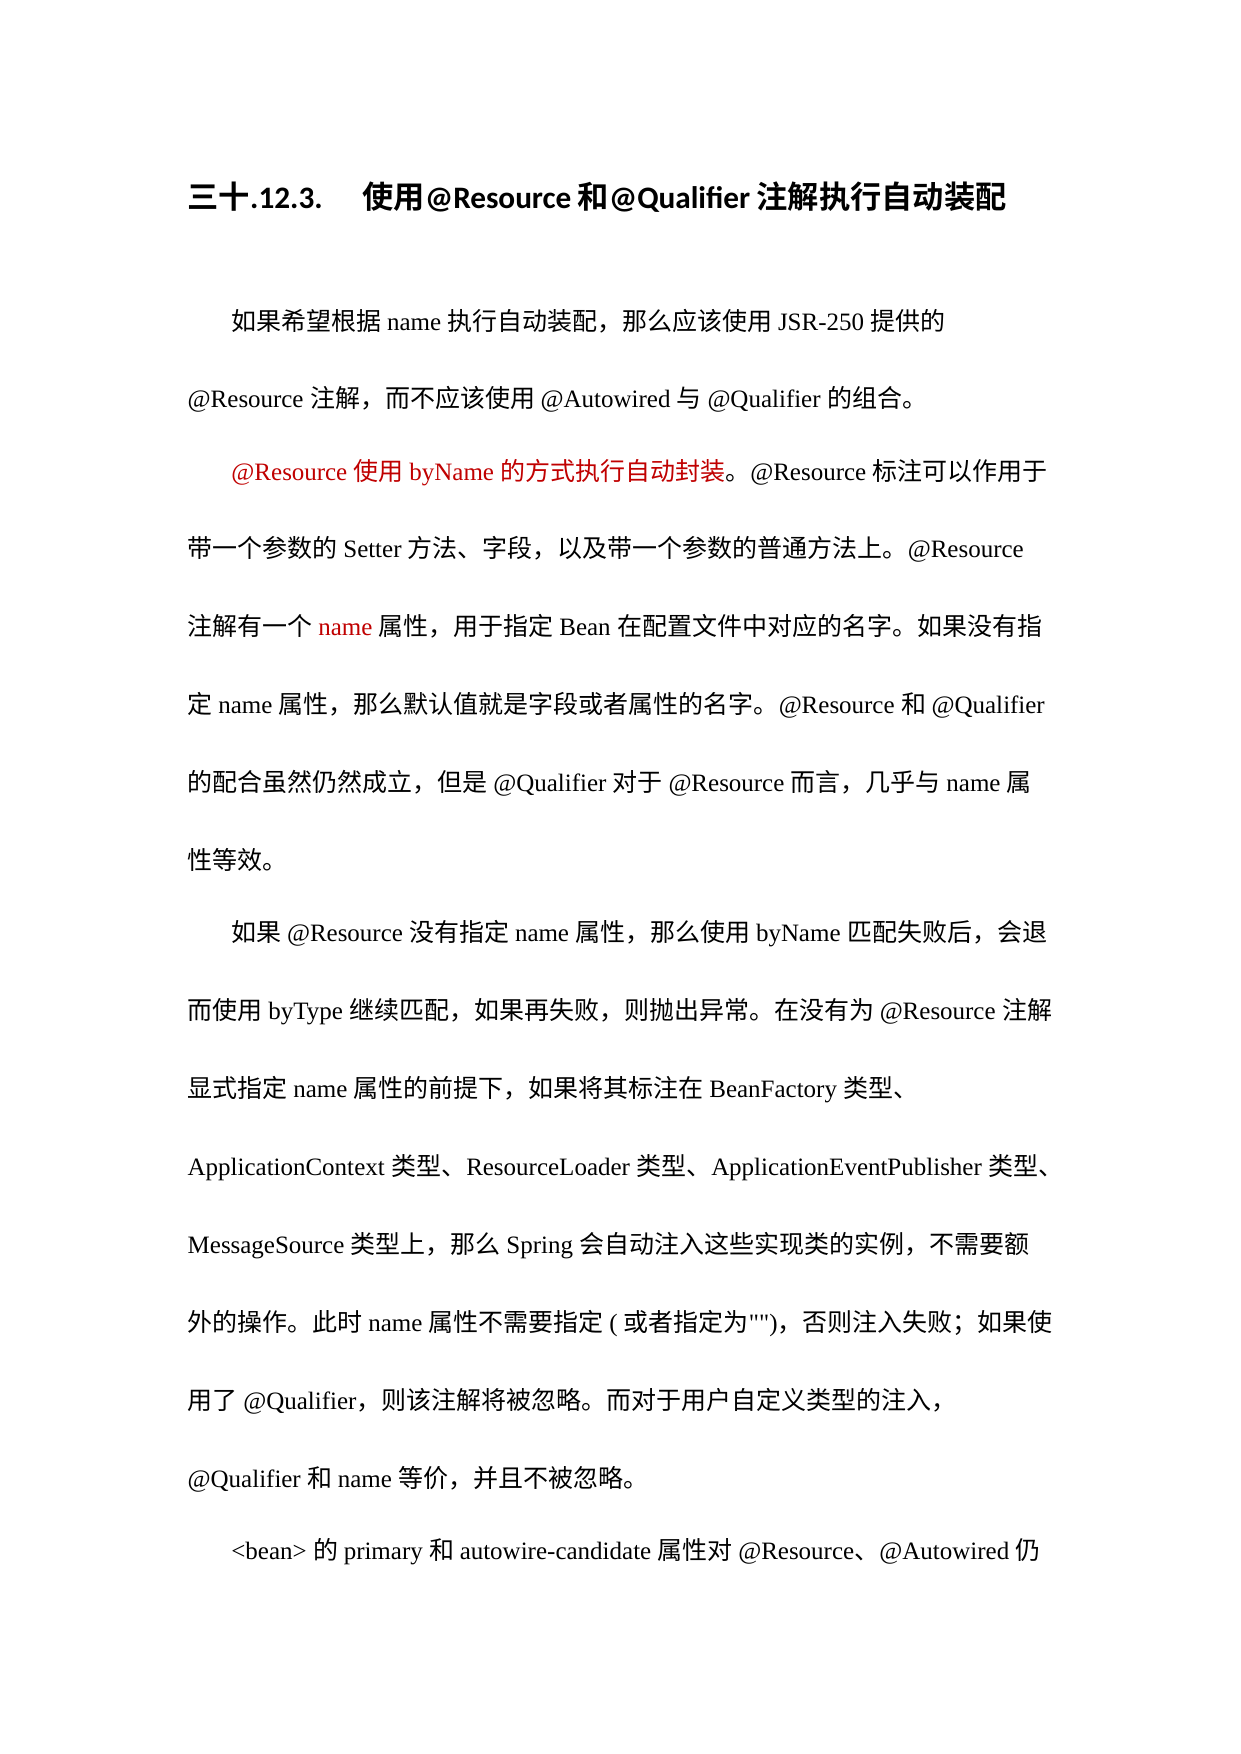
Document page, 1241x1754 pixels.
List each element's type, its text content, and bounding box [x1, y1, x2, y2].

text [187, 1516, 1053, 1581]
text @Resource 使用 byName 的方式执行自动封装。@Resource 标注可以作用于带一个参数的 Setter 方法、字段，以及带一个参数的普通方法上。@Resource 注解有一个 name 属性，用于指定 Bean 在配置文件中对应的名字。如果没有指定 name 属性，那么默认值就是字段或者属性的名字。@Resource 和 @Qualifier 的配合虽然仍然成立，但是 @Qualifier 对于 @Resource 而言，几乎与 name 属性等效。 [187, 437, 1053, 891]
subtitle 使用@Resource和@Qualifier注解执行自动装配 [187, 162, 1053, 227]
text 如果希望根据 name 执行自动装配，那么应该使用 JSR-250 提供的 @Resource 注解，而不应该使用 @Autowired 与 @Qualifier 的组合。 [187, 287, 1053, 429]
text 如果 @Resource 没有指定 name 属性，那么使用 byName 匹配失败后，会退而使用 byType 继续匹配，如果再失败，则抛出异常。在没有为 @Resource 注解显式指定 name 属性的前提下，如果将其标注在 BeanFactory 类型、ApplicationContext 类型、ResourceLoader 类型、ApplicationEventPublisher 类型、MessageSource 类型上，那么 Spring 会自动注入这些实现类的实例，不需要额外的操作。此时 name 属性不需要指定 ( 或者指定为"")，否则注入失败；如果使用了 @Qualifier，则该注解将被忽略。而对于用户自定义类型的注入，@Qualifier 和 name 等价，并且不被忽略。 [187, 898, 1053, 1509]
